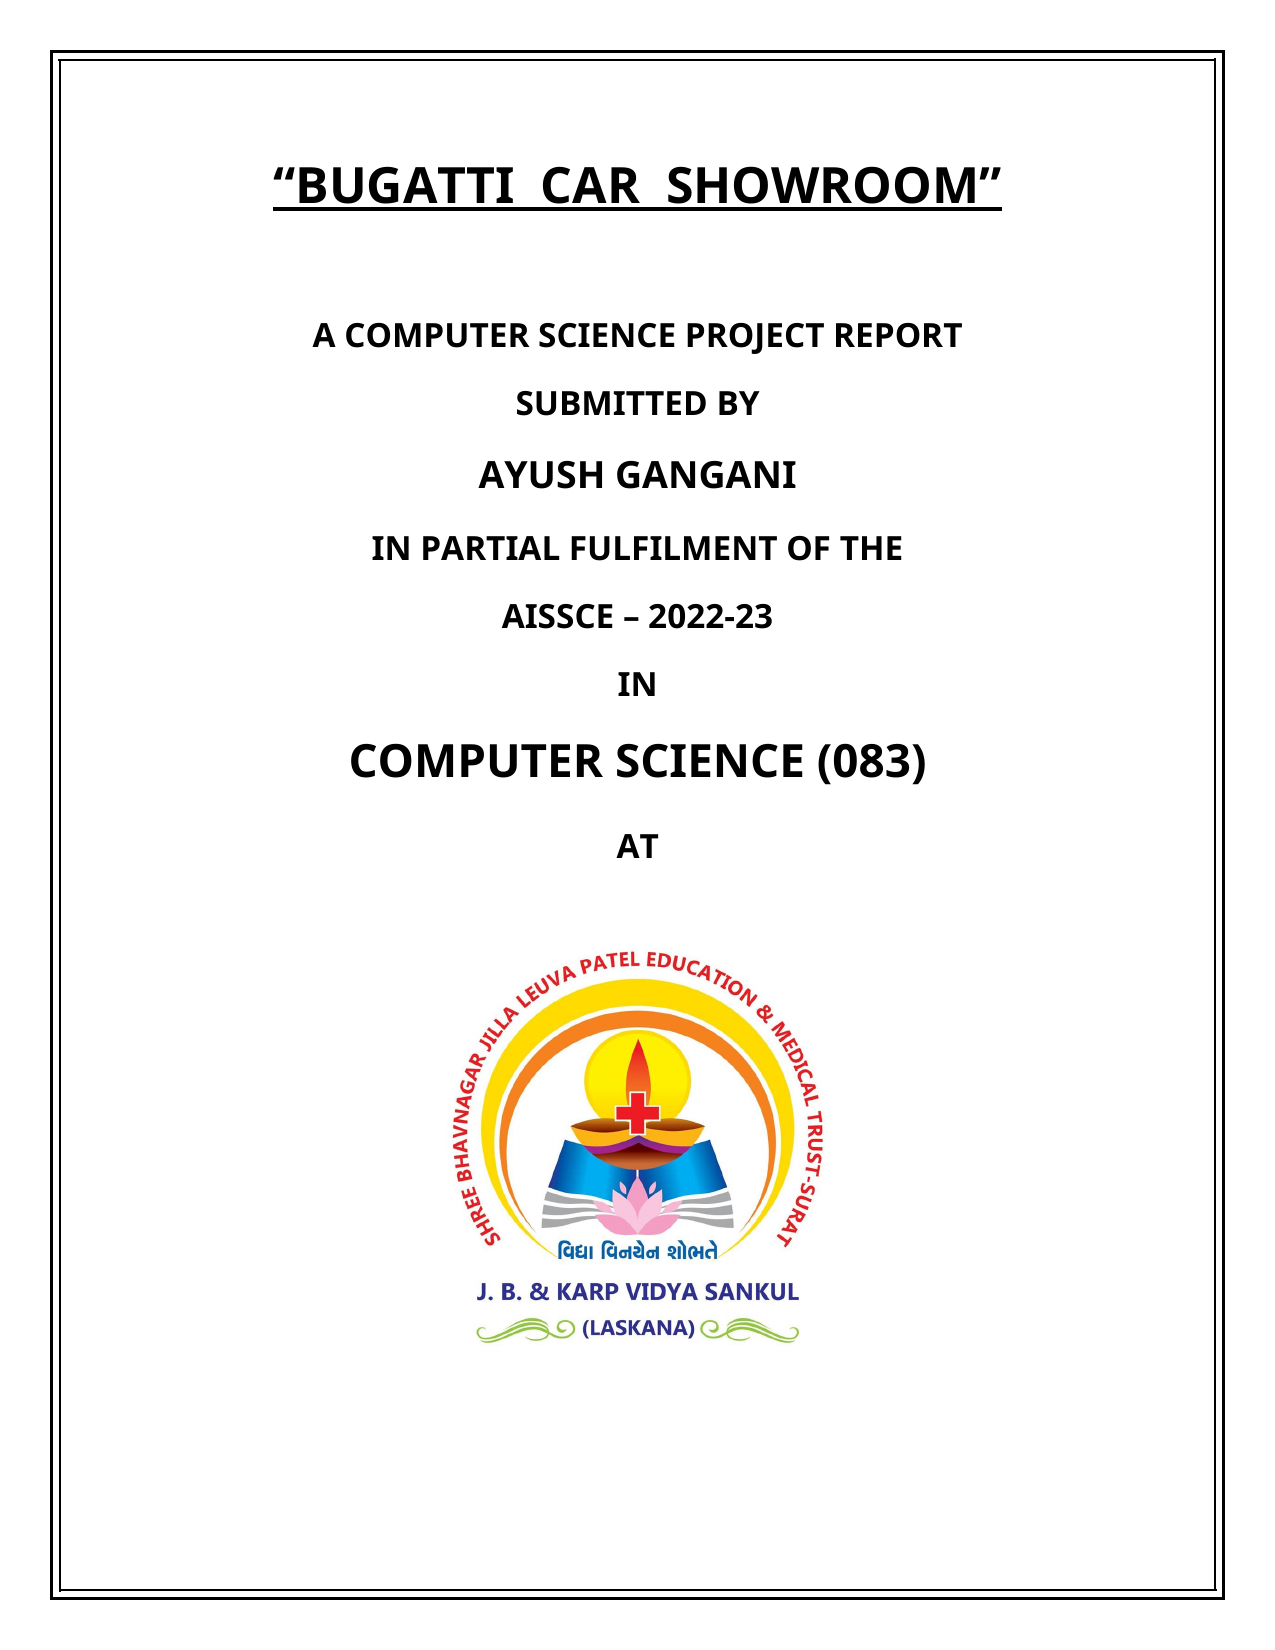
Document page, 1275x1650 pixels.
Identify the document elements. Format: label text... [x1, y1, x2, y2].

picture [417, 926, 858, 1368]
text AISSCE – 2022-23 [150, 593, 1125, 638]
text IN [150, 661, 1125, 706]
text COMPUTER SCIENCE (083) [150, 729, 1125, 791]
text AYUSH GANGANI [150, 448, 1125, 499]
text AT [150, 822, 1125, 868]
text SUBMITTED BY [150, 380, 1125, 425]
text A COMPUTER SCIENCE PROJECT REPORT [150, 312, 1125, 357]
text “BUGATTI CAR SHOWROOM” [150, 150, 1125, 218]
text IN PARTIAL FULFILMENT OF THE [150, 524, 1125, 570]
